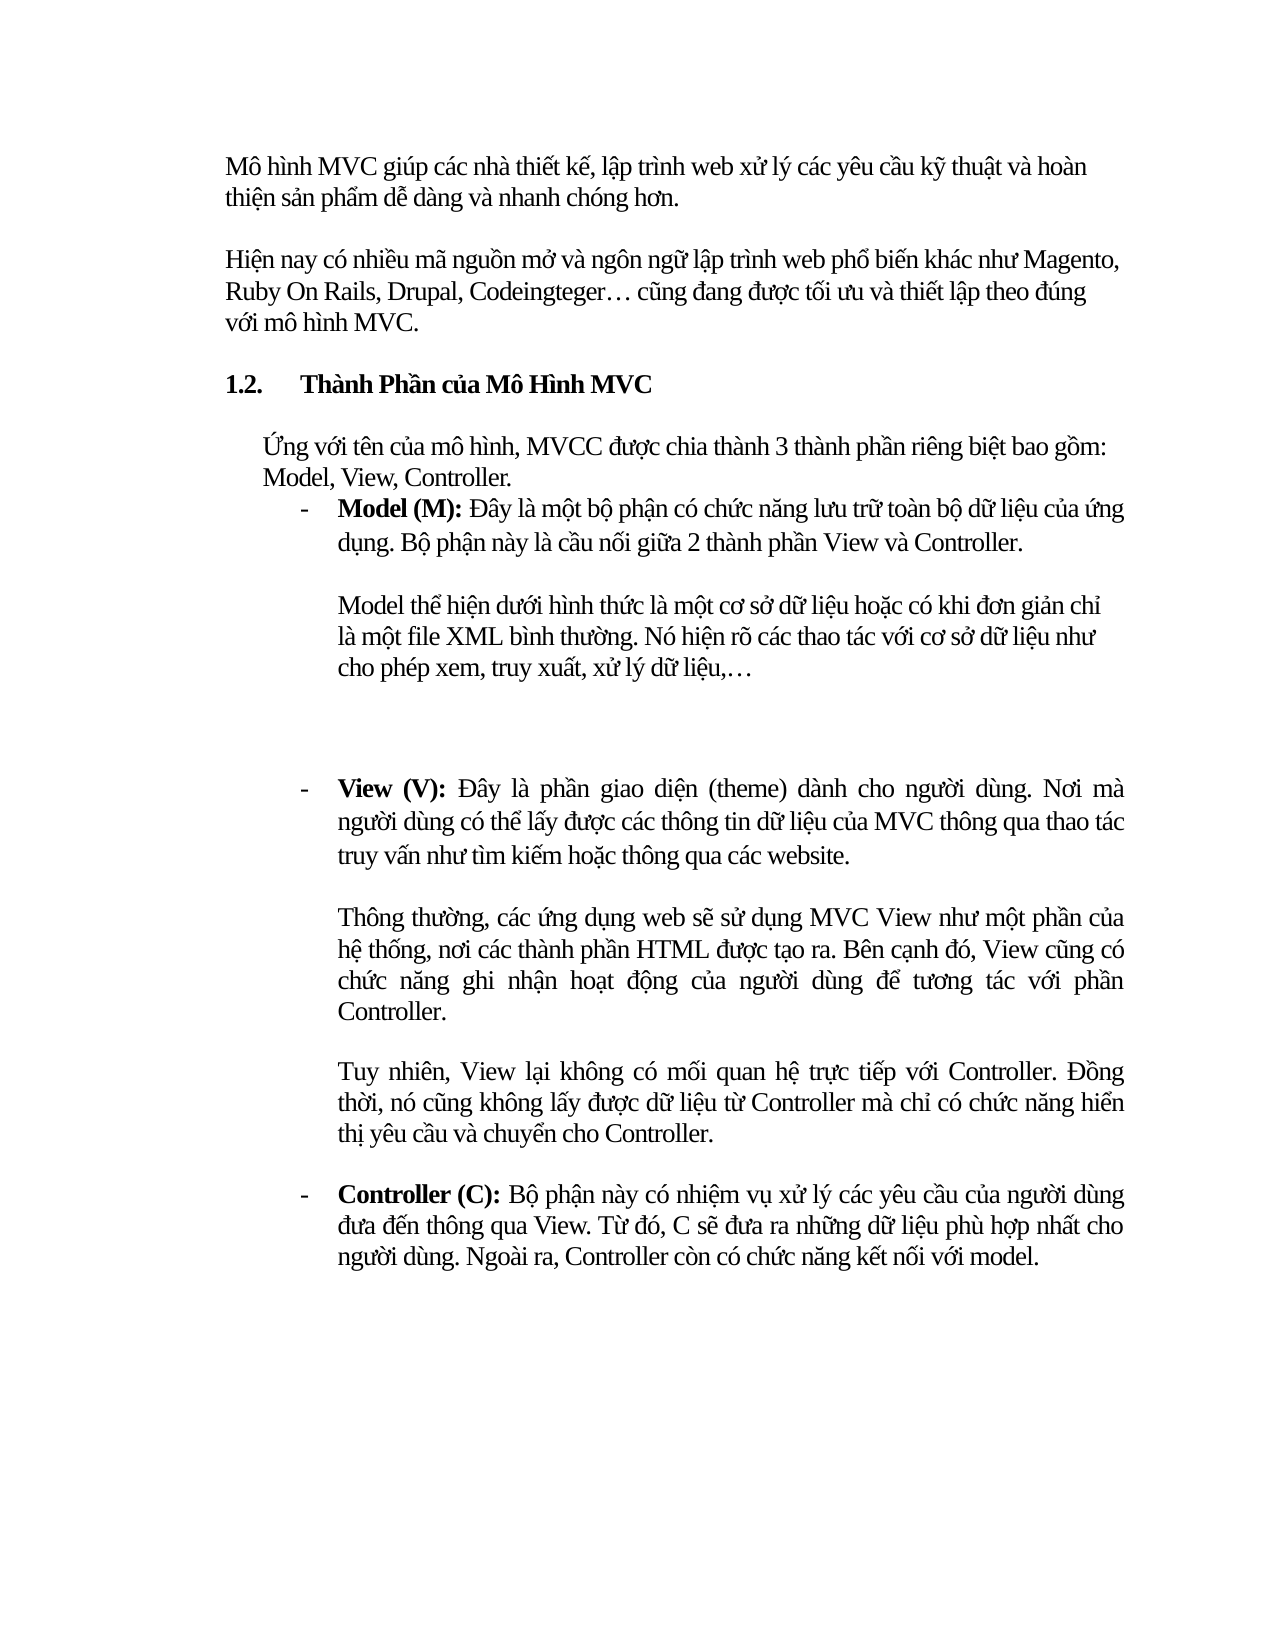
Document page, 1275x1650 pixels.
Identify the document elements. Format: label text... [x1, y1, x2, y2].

list Controller (C): Bộ phận này có nhiệm vụ xử lý các yêu cầu của người dùng đưa đến thông qua View. Từ đó, C sẽ đưa ra những dữ liệu phù hợp nhất cho người dùng. Ngoài ra, Controller còn có chức năng kết nối với model. [300, 1178, 1125, 1271]
text Thông thường, các ứng dụng web sẽ sử dụng MVC View như một phần của hệ thống, nơi các thành phần HTML được tạo ra. Bên cạnh đó, View cũng có chức năng ghi nhận hoạt động của người dùng để tương tác với phần Controller. [337, 902, 1125, 1026]
list Model (M): Đây là một bộ phận có chức năng lưu trữ toàn bộ dữ liệu của ứng dụng. Bộ phận này là cầu nối giữa 2 thành phần View và Controller. [300, 493, 1125, 557]
list Mô hình MVC giúp các nhà thiết kế, lập trình web xử lý các yêu cầu kỹ thuật và hoàn thiện sản phẩm dễ dàng và nhanh chóng hơn. [225, 150, 1125, 212]
list Thành Phần của Mô Hình MVC [225, 368, 1125, 399]
list View (V): Đây là phần giao diện (theme) dành cho người dùng. Nơi mà người dùng có thể lấy được các thông tin dữ liệu của MVC thông qua thao tác truy vấn như tìm kiếm hoặc thông qua các website. [300, 772, 1125, 870]
text Model thể hiện dưới hình thức là một cơ sở dữ liệu hoặc có khi đơn giản chỉ là một file XML bình thường. Nó hiện rõ các thao tác với cơ sở dữ liệu như cho phép xem, truy xuất, xử lý dữ liệu,… [337, 589, 1125, 682]
list Ứng với tên của mô hình, MVCC được chia thành 3 thành phần riêng biệt bao gồm: Model, View, Controller. [262, 430, 1125, 493]
list Hiện nay có nhiều mã nguồn mở và ngôn ngữ lập trình web phổ biến khác như Magento, Ruby On Rails, Drupal, Codeingteger… cũng đang được tối ưu và thiết lập theo đúng với mô hình MVC. [225, 243, 1125, 337]
text Tuy nhiên, View lại không có mối quan hệ trực tiếp với Controller. Đồng thời, nó cũng không lấy được dữ liệu từ Controller mà chỉ có chức năng hiển thị yêu cầu và chuyển cho Controller. [337, 1055, 1125, 1149]
